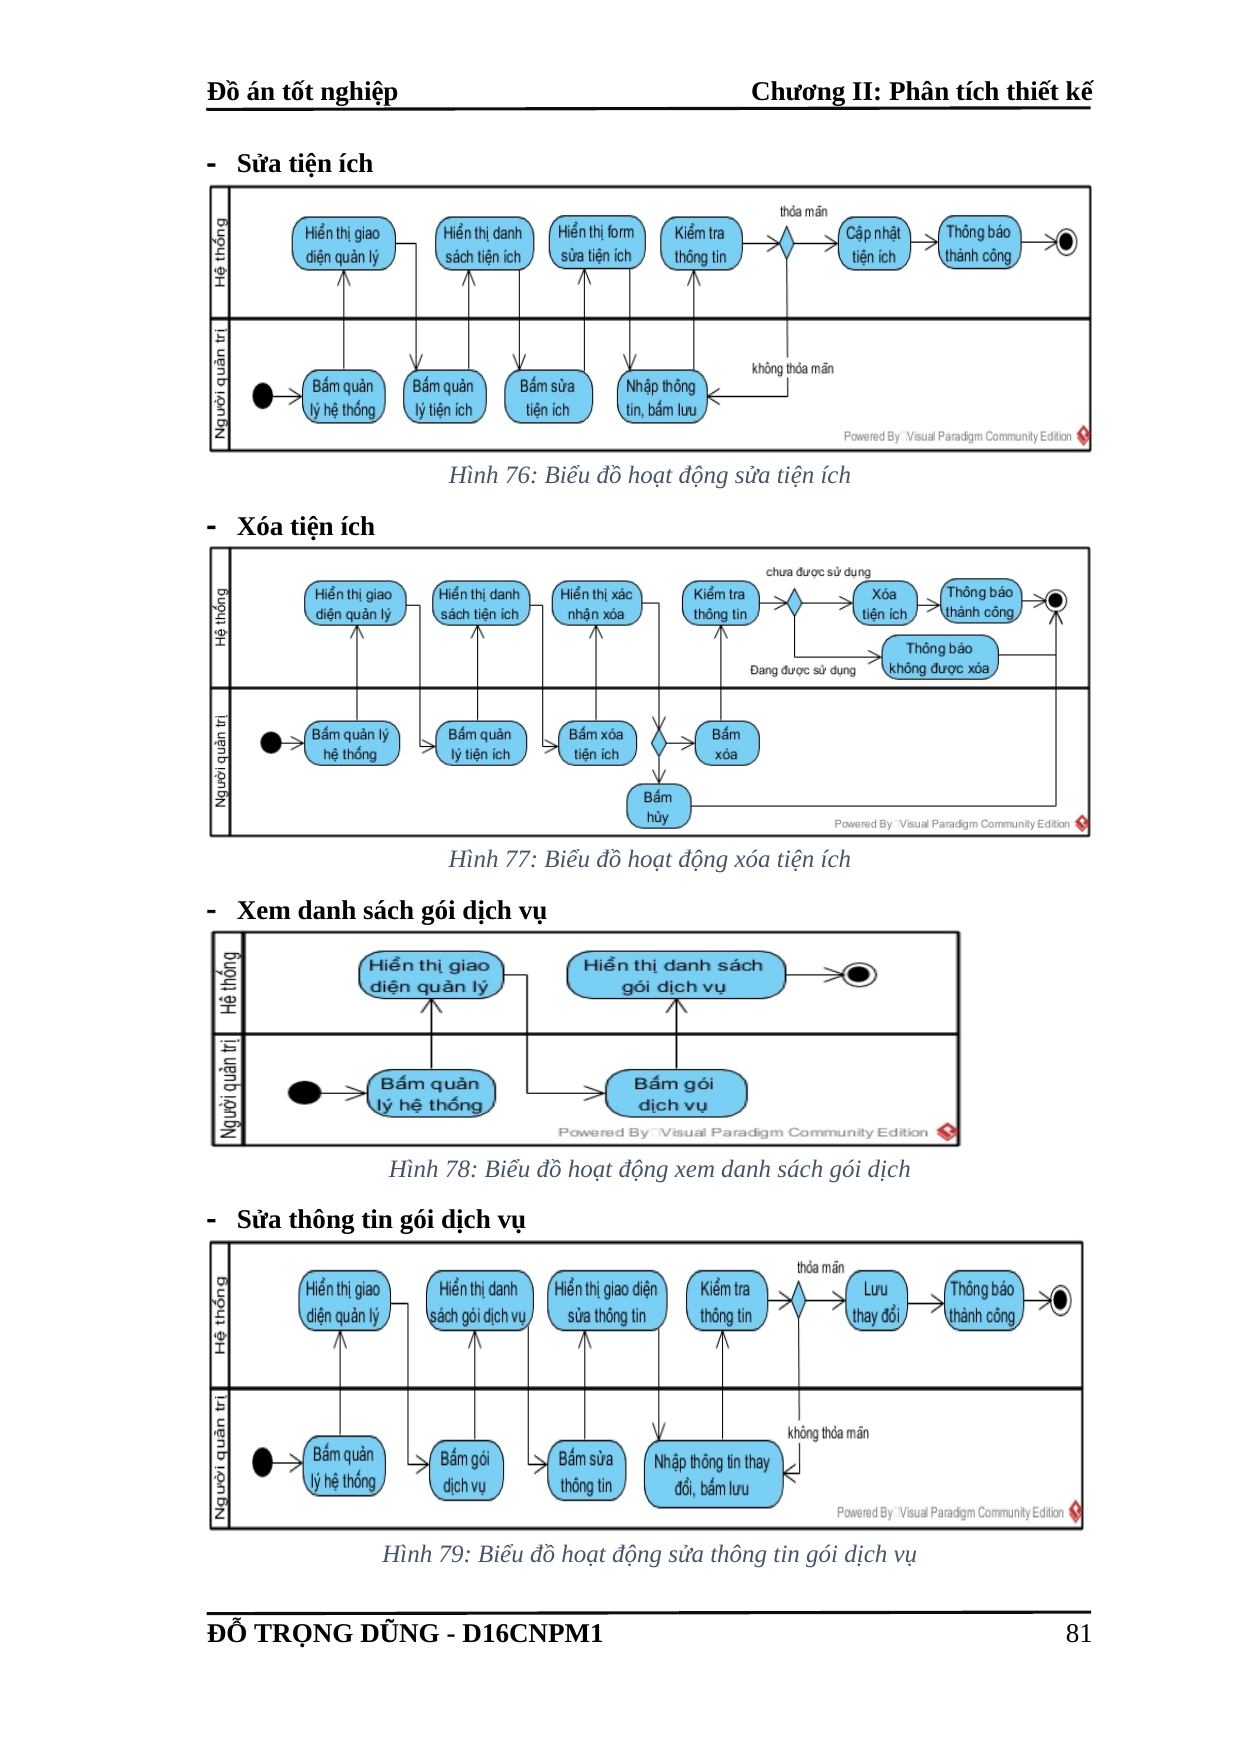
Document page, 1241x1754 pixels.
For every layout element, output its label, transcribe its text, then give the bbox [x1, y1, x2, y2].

list Xem danh sách gói dịch vụ [207, 894, 1093, 925]
list Xóa tiện ích [207, 510, 1093, 541]
picture [206, 543, 1095, 842]
list Sửa thông tin gói dịch vụ [207, 1203, 1093, 1234]
text Hình 76: Biểu đồ hoạt động sửa tiện ích [207, 460, 1093, 489]
text Hình 79: Biểu đồ hoạt động sửa thông tin gói dịch vụ [207, 1539, 1093, 1568]
picture [206, 1237, 1088, 1537]
text Hình 78: Biểu đồ hoạt động xem danh sách gói dịch [207, 1154, 1093, 1182]
picture [206, 181, 1096, 458]
text Hình 77: Biểu đồ hoạt động xóa tiện ích [207, 844, 1093, 873]
list Sửa tiện ích [207, 148, 1093, 179]
picture [206, 927, 968, 1152]
